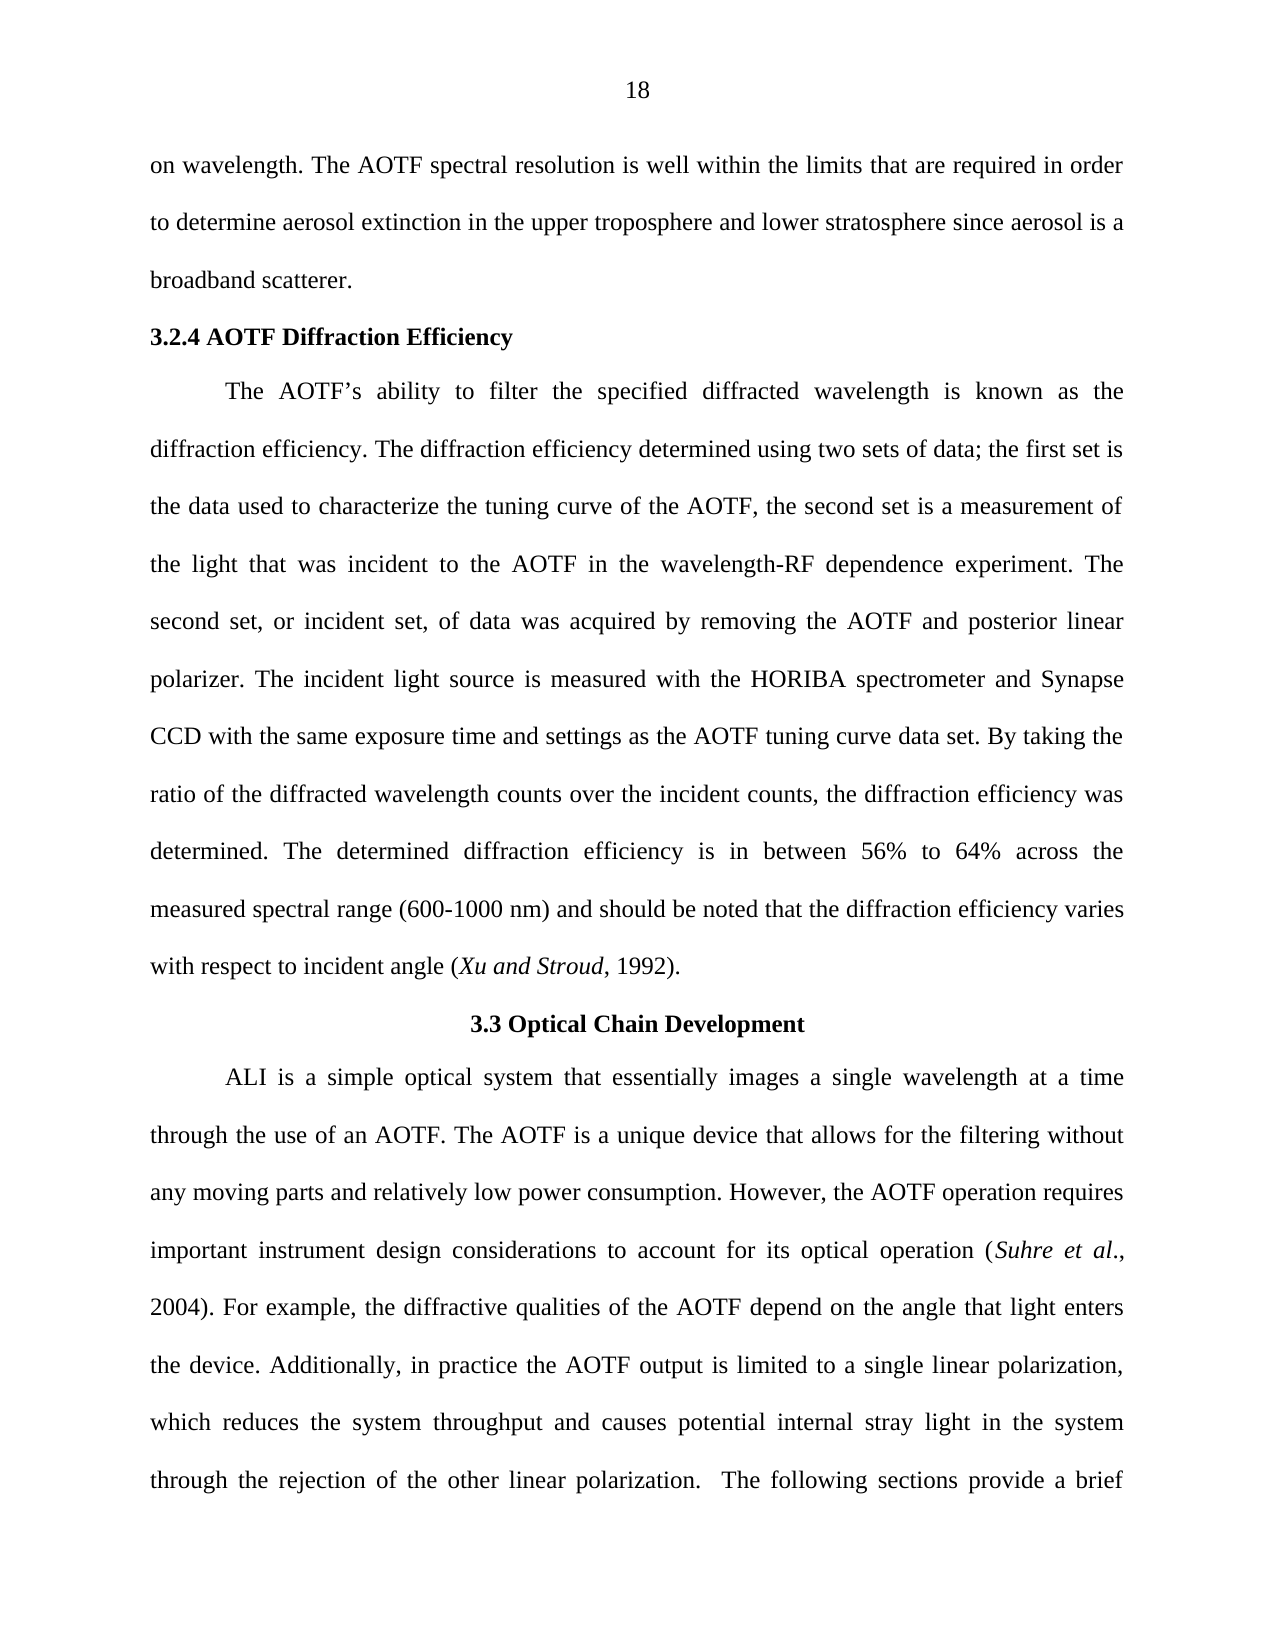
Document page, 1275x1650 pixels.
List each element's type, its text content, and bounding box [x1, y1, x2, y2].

subtitle 3.2.4 AOTF Diffraction Efficiency [150, 322, 1125, 351]
text The AOTF’s ability to filter the specified diffracted wavelength is known as the diffraction efficiency. The diffraction efficiency determined using two sets of data; the first set is the data used to characterize the tuning curve of the AOTF, the second set is a measurement of the light that was incident to the AOTF in the wavelength-RF dependence experiment. The second set, or incident set, of data was acquired by removing the AOTF and posterior linear polarizer. The incident light source is measured with the HORIBA spectrometer and Synapse CCD with the same exposure time and settings as the AOTF tuning curve data set. By taking the ratio of the diffracted wavelength counts over the incident counts, the diffraction efficiency was determined. The determined diffraction efficiency is in between 56% to 64% across the measured spectral range (600-1000 nm) and should be noted that the diffraction efficiency varies with respect to incident angle (Xu and Stroud, 1992). [150, 376, 1125, 980]
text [150, 1062, 1125, 1494]
subtitle 3.3 Optical Chain Development [150, 1009, 1125, 1037]
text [150, 150, 1125, 294]
